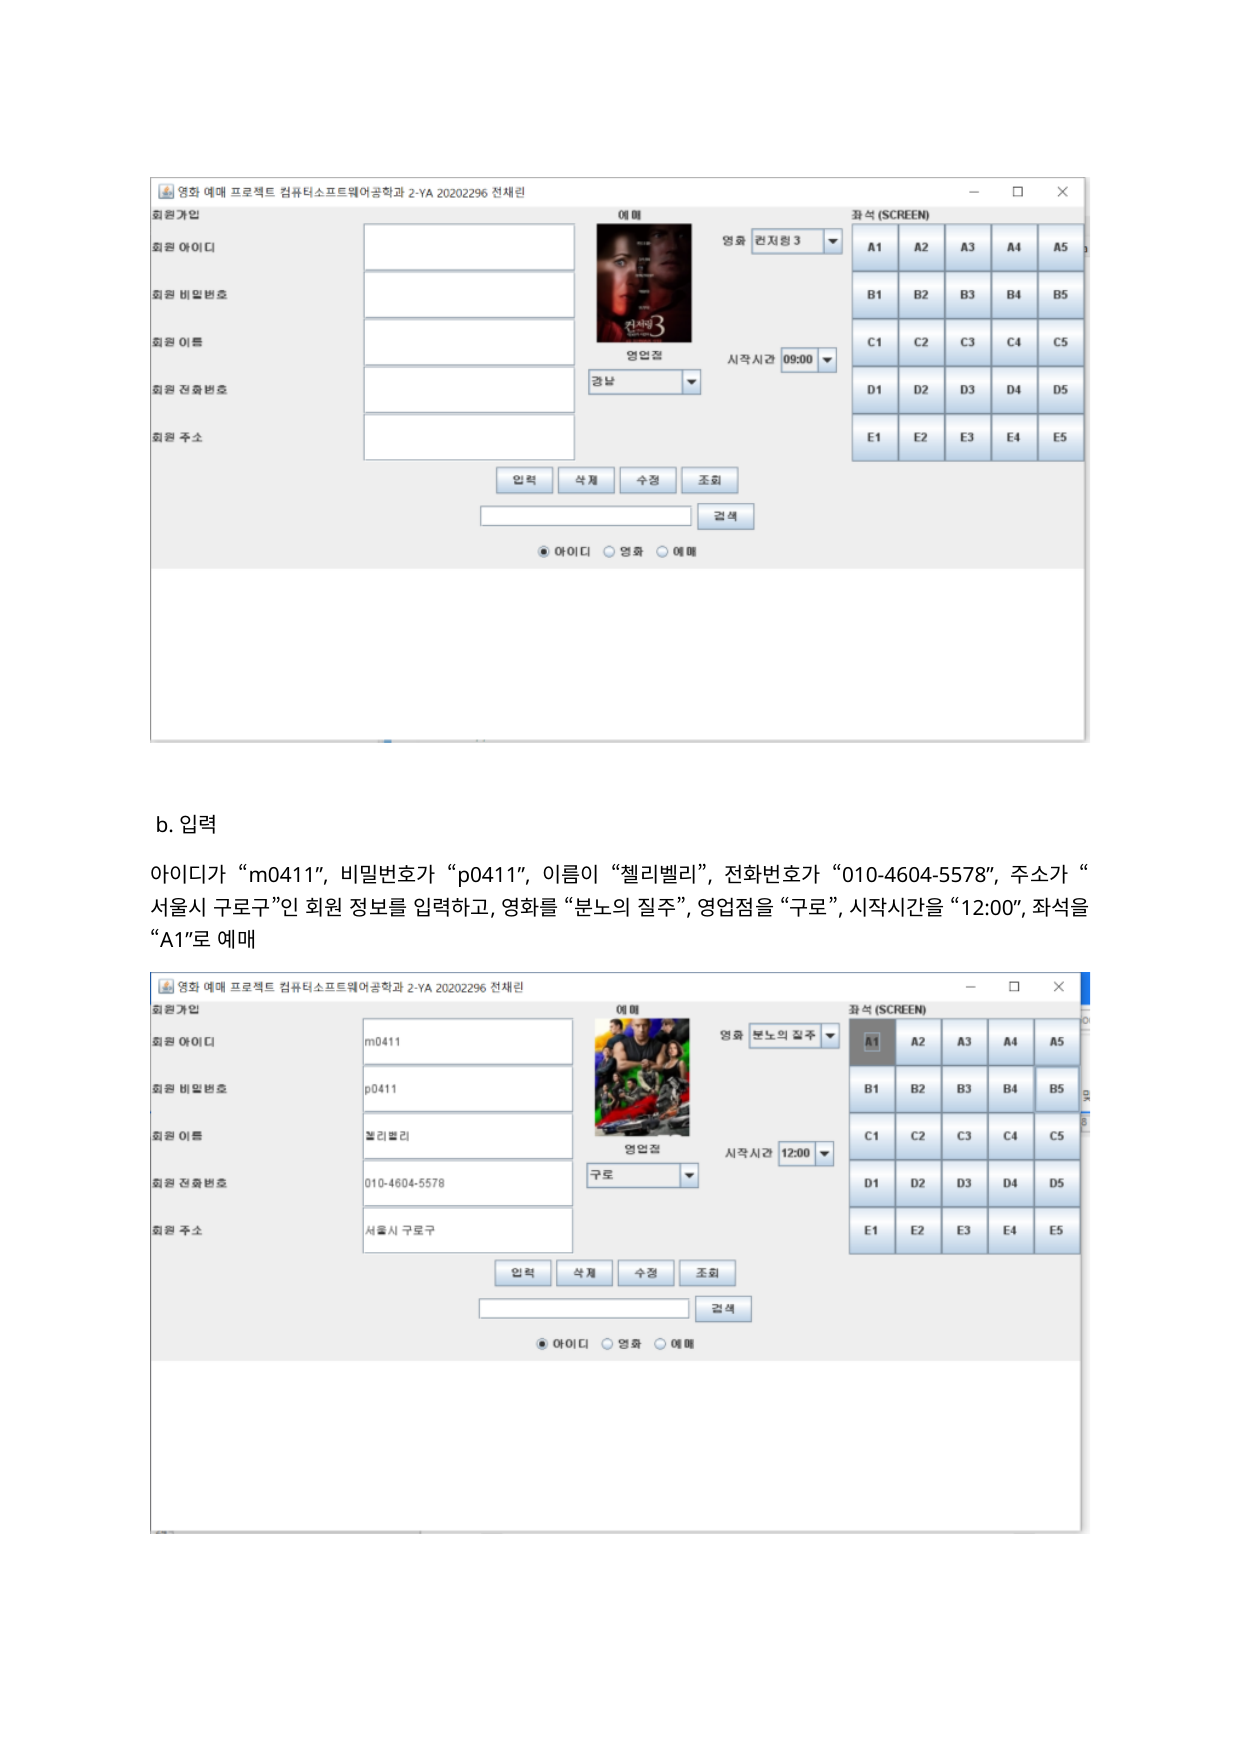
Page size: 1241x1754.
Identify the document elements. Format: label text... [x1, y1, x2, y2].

text 아이디가 “m0411”, 비밀번호가 “p0411”, 이름이 “첼리벨리”, 전화번호가 “010-4604-5578”, 주소가 “서울시 구로구”인 회원 정보를 입력하고, 영화를 “분노의 질주”, 영업점을 “구로”, 시작시간을 “12:00”, 좌석을 “A1”로 예매 [150, 858, 1090, 954]
text b. 입력 [150, 809, 1090, 839]
picture [150, 972, 1091, 1534]
picture [150, 177, 1091, 743]
